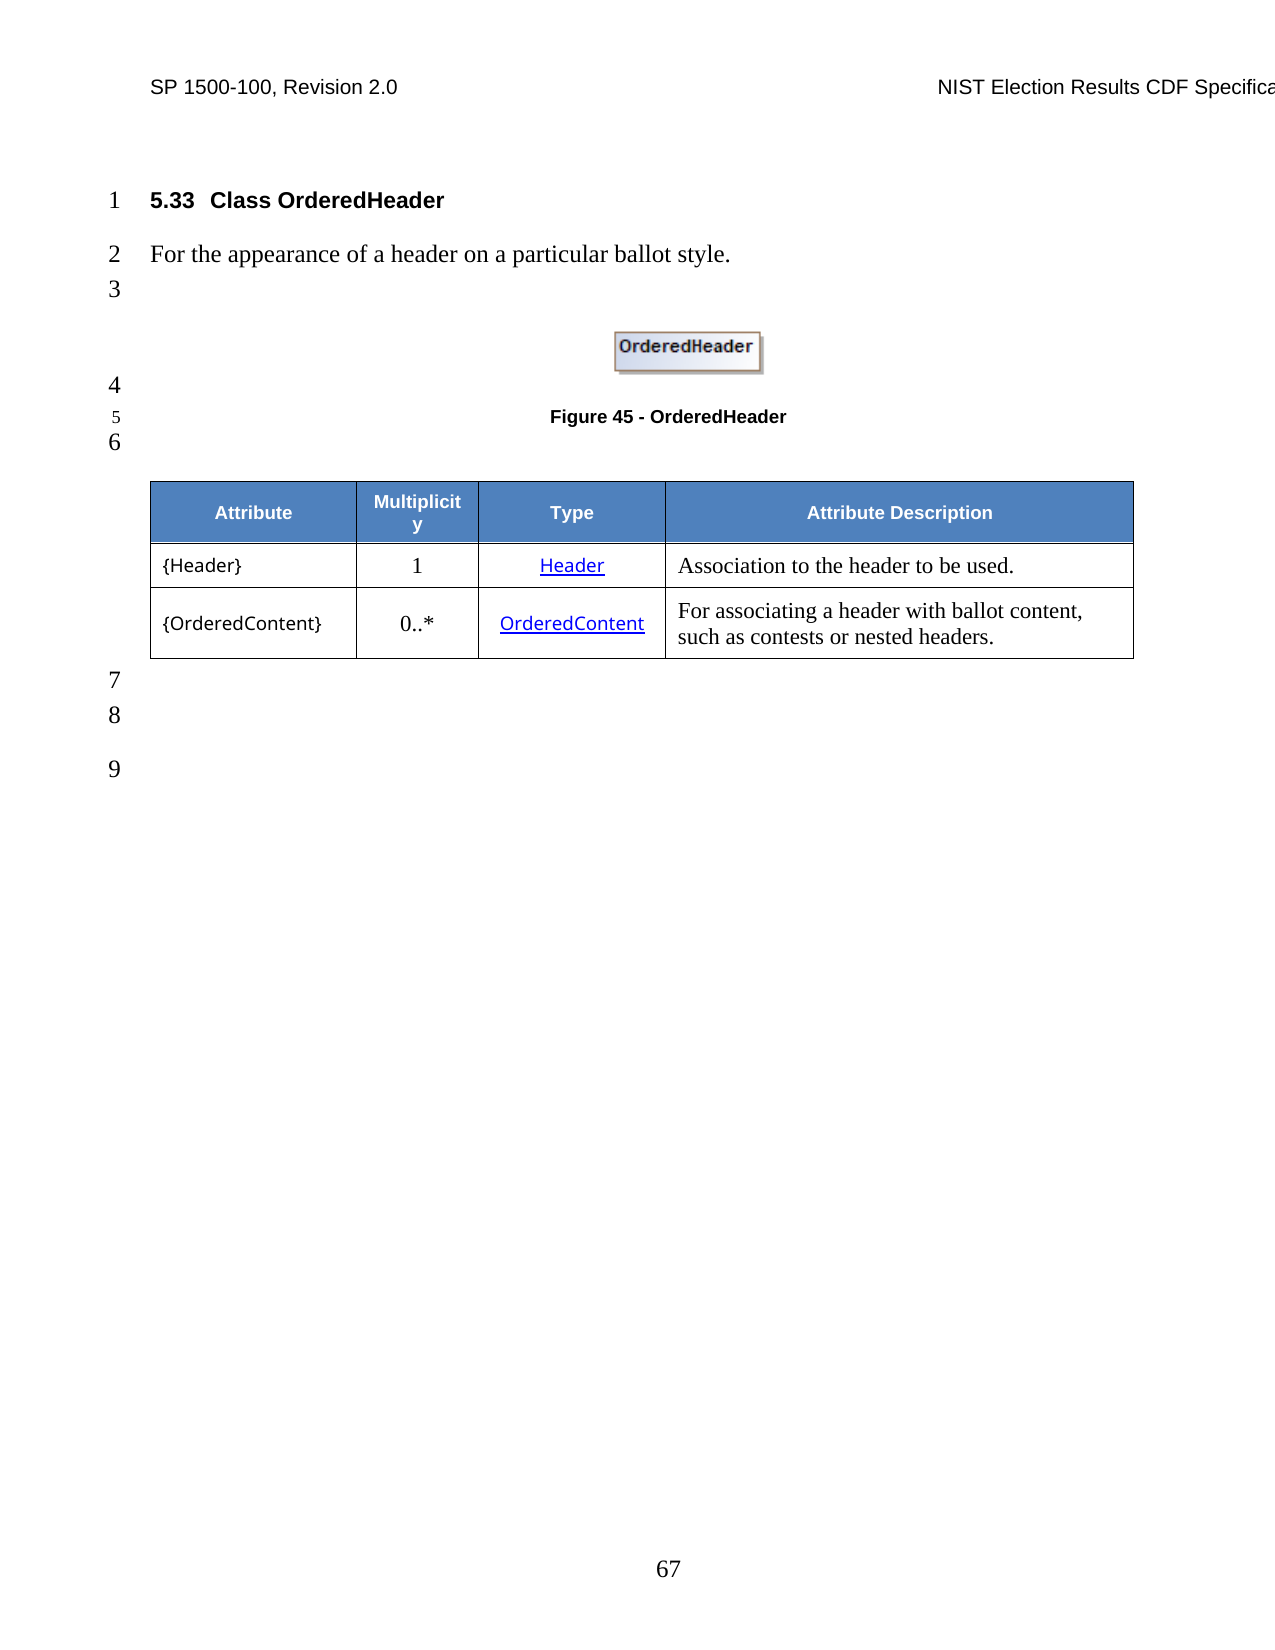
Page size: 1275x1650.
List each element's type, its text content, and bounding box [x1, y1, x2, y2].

subtitle Class OrderedHeader [150, 187, 1186, 214]
table_cell 1 [357, 544, 478, 587]
table_header Type [479, 482, 665, 542]
table_cell Association to the header to be used. [666, 544, 1133, 587]
table_header Attribute [151, 482, 356, 542]
table_cell For associating a header with ballot content, such as contests or nested headers. [666, 588, 1133, 658]
table_cell Header [479, 544, 665, 587]
text Figure 45 - OrderedHeader [150, 406, 1186, 427]
table_cell 0..* [357, 588, 478, 658]
table_cell OrderedContent [479, 588, 665, 658]
table_header Attribute Description [666, 482, 1133, 542]
picture [591, 308, 783, 394]
table_cell {OrderedContent} [151, 588, 356, 658]
table_header Multiplicity [357, 482, 478, 542]
text For the appearance of a header on a particular ballot style. [150, 239, 1186, 268]
table_cell {Header} [151, 544, 356, 587]
